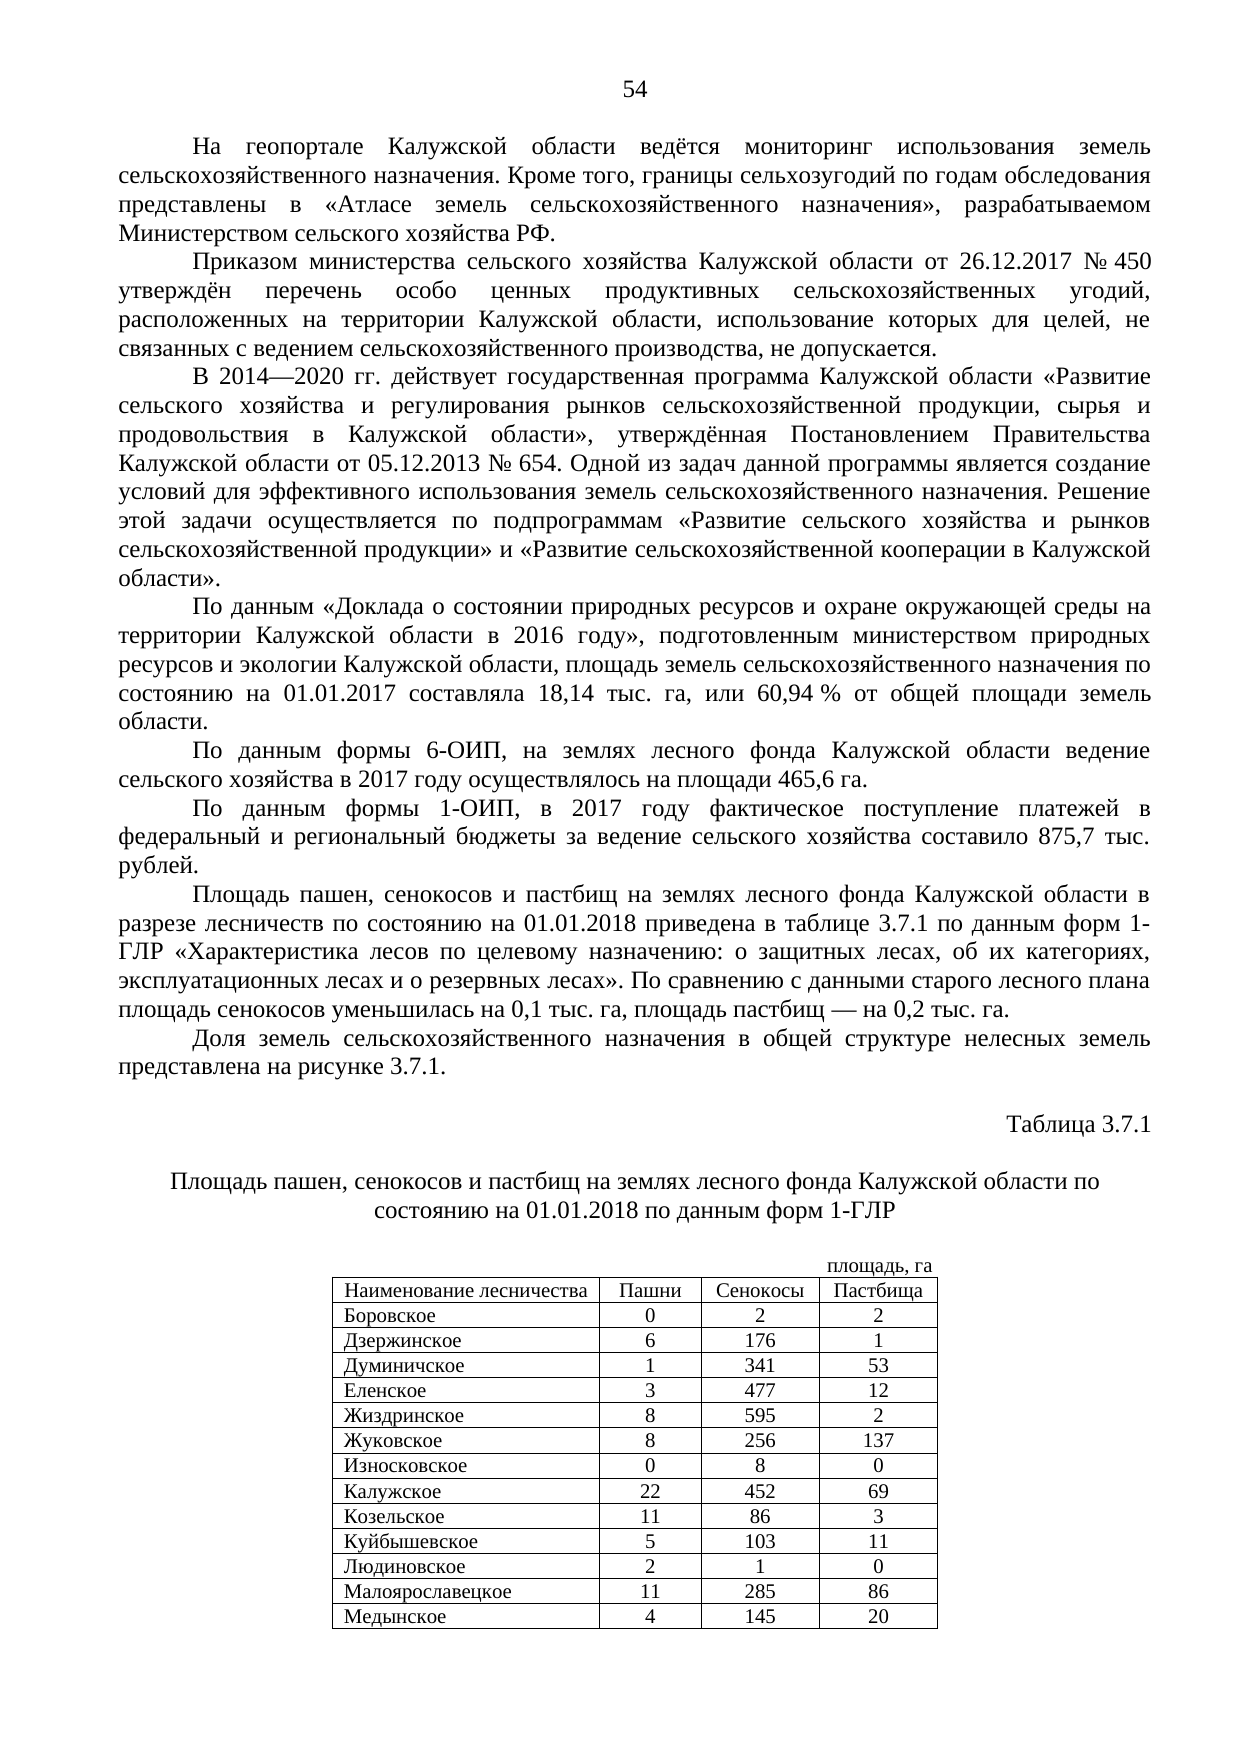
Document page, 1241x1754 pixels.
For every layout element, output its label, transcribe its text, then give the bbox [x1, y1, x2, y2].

text Таблица 3.7.1 [118, 1109, 1152, 1138]
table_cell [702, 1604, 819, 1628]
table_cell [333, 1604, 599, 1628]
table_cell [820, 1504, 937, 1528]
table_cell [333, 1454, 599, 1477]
text По данным «Доклада о состоянии природных ресурсов и охране окружающей среды на территории Калужской области в 2016 году», подготовленным министерством природных ресурсов и экологии Калужской области, площадь земель сельскохозяйственного назначения по состоянию на 01.01.2017 составляла 18,14 тыс. га, или 60,94 % от общей площади земель области. [118, 591, 1152, 735]
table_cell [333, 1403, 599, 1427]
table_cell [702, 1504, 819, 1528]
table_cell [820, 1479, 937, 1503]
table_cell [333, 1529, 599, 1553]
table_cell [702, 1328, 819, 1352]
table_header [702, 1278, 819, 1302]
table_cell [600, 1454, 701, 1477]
text По данным формы 6-ОИП, на землях лесного фонда Калужской области ведение сельского хозяйства в 2017 году осуществлялось на площади 465,6 га. [118, 735, 1152, 793]
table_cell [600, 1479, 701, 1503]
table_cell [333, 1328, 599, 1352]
text Доля земель сельскохозяйственного назначения в общей структуре нелесных земель представлена на рисунке 3.7.1. [118, 1023, 1152, 1080]
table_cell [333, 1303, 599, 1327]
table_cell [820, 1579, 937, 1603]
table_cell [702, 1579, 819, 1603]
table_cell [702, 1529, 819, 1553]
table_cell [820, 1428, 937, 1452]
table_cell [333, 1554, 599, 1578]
text На геопортале Калужской области ведётся мониторинг использования земель сельскохозяйственного назначения. Кроме того, границы сельхозугодий по годам обследования представлены в «Атласе земель сельскохозяйственного назначения», разрабатываемом Министерством сельского хозяйства РФ. [118, 131, 1152, 246]
text Площадь пашен, сенокосов и пастбищ на землях лесного фонда Калужской области в разрезе лесничеств по состоянию на 01.01.2018 приведена в таблице 3.7.1 по данным форм 1-ГЛР «Характеристика лесов по целевому назначению: о защитных лесах, об их категориях, эксплуатационных лесах и о резервных лесах». По сравнению с данными старого лесного плана площадь сенокосов уменьшилась на 0,1 тыс. га, площадь пастбищ — на 0,2 тыс. га. [118, 879, 1152, 1023]
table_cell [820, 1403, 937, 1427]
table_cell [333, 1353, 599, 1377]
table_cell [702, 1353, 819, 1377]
text площадь, га [118, 1253, 1152, 1277]
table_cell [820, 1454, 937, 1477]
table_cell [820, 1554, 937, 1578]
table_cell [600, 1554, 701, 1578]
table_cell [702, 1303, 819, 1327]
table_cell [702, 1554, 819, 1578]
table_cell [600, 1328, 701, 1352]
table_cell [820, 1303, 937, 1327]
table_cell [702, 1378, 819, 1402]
text В 2014—2020 гг. действует государственная программа Калужской области «Развитие сельского хозяйства и регулирования рынков сельскохозяйственной продукции, сырья и продовольствия в Калужской области», утверждённая Постановлением Правительства Калужской области от 05.12.2013 № 654. Одной из задач данной программы является создание условий для эффективного использования земель сельскохозяйственного назначения. Решение этой задачи осуществляется по подпрограммам «Развитие сельского хозяйства и рынков сельскохозяйственной продукции» и «Развитие сельскохозяйственной кооперации в Калужской области». [118, 361, 1152, 591]
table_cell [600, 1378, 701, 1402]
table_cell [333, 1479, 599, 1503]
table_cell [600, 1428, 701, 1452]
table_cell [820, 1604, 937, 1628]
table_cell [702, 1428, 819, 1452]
text Площадь пашен, сенокосов и пастбищ на землях лесного фонда Калужской области по состоянию на 01.01.2018 по данным форм 1-ГЛР [118, 1166, 1152, 1224]
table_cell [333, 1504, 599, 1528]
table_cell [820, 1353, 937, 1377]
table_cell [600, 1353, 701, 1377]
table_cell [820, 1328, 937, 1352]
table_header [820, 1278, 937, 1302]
text По данным формы 1-ОИП, в 2017 году фактическое поступление платежей в федеральный и региональный бюджеты за ведение сельского хозяйства составило 875,7 тыс. рублей. [118, 793, 1152, 879]
text Приказом министерства сельского хозяйства Калужской области от 26.12.2017 № 450 утверждён перечень особо ценных продуктивных сельскохозяйственных угодий, расположенных на территории Калужской области, использование которых для целей, не связанных с ведением сельскохозяйственного производства, не допускается. [118, 246, 1152, 361]
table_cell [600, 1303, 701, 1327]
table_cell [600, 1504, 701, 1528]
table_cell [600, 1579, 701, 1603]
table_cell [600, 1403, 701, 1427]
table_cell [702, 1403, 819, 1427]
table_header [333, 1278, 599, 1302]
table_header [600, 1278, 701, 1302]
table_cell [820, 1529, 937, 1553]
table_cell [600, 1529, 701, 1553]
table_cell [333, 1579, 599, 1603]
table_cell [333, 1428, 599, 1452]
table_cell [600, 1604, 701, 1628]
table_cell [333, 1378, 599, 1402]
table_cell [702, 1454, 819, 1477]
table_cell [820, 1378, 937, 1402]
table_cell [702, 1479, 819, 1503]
